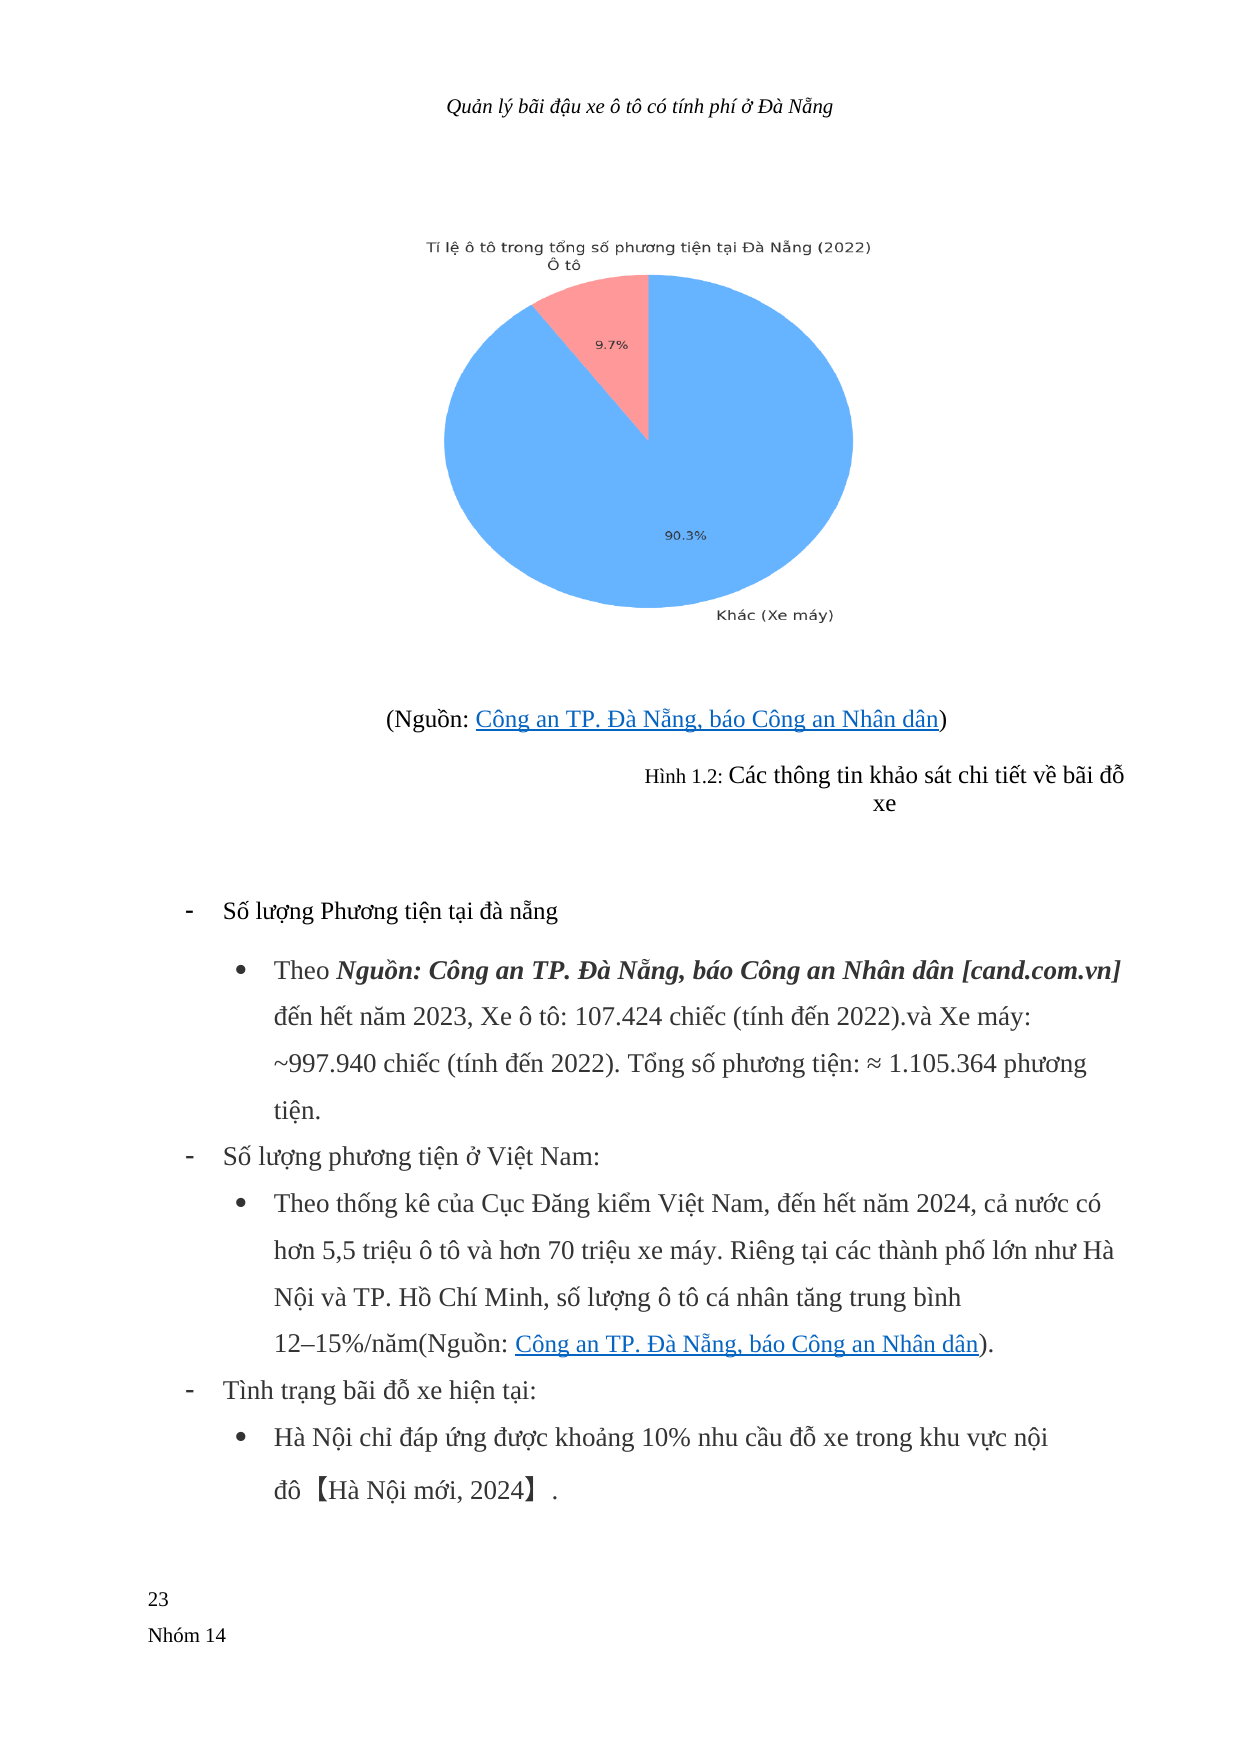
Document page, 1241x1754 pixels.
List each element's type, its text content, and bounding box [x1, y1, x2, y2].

subtitle Các thông tin khảo sát chi tiết về bãi đỗ xe [635, 760, 1134, 817]
text (Nguồn: Công an TP. Đà Nẵng, báo Công an Nhân dân) [148, 704, 1134, 733]
picture [351, 202, 931, 675]
list Theo Nguồn: Công an TP. Đà Nẵng, báo Công an Nhân dân [cand.com.vn] đến hết năm 2023, Xe ô tô: 107.424 chiếc (tính đến 2022).và Xe máy: ~997.940 chiếc (tính đến 2022). Tổng số phương tiện: ≈ 1.105.364 phương tiện. [236, 954, 1134, 1125]
list Số lượng Phương tiện tại đà nẵng [185, 896, 1134, 924]
list Theo thống kê của Cục Đăng kiểm Việt Nam, đến hết năm 2024, cả nước có hơn 5,5 triệu ô tô và hơn 70 triệu xe máy. Riêng tại các thành phố lớn như Hà Nội và TP. Hồ Chí Minh, số lượng ô tô cá nhân tăng trung bình 12–15%/năm(Nguồn: Công an TP. Đà Nẵng, báo Công an Nhân dân). [236, 1187, 1134, 1359]
list Tình trạng bãi đỗ xe hiện tại: [185, 1374, 1134, 1405]
list Hà Nội chỉ đáp ứng được khoảng 10% nhu cầu đỗ xe trong khu vực nội đô【Hà Nội mới, 2024】. [236, 1421, 1134, 1508]
list Số lượng phương tiện ở Việt Nam: [185, 1141, 1134, 1172]
